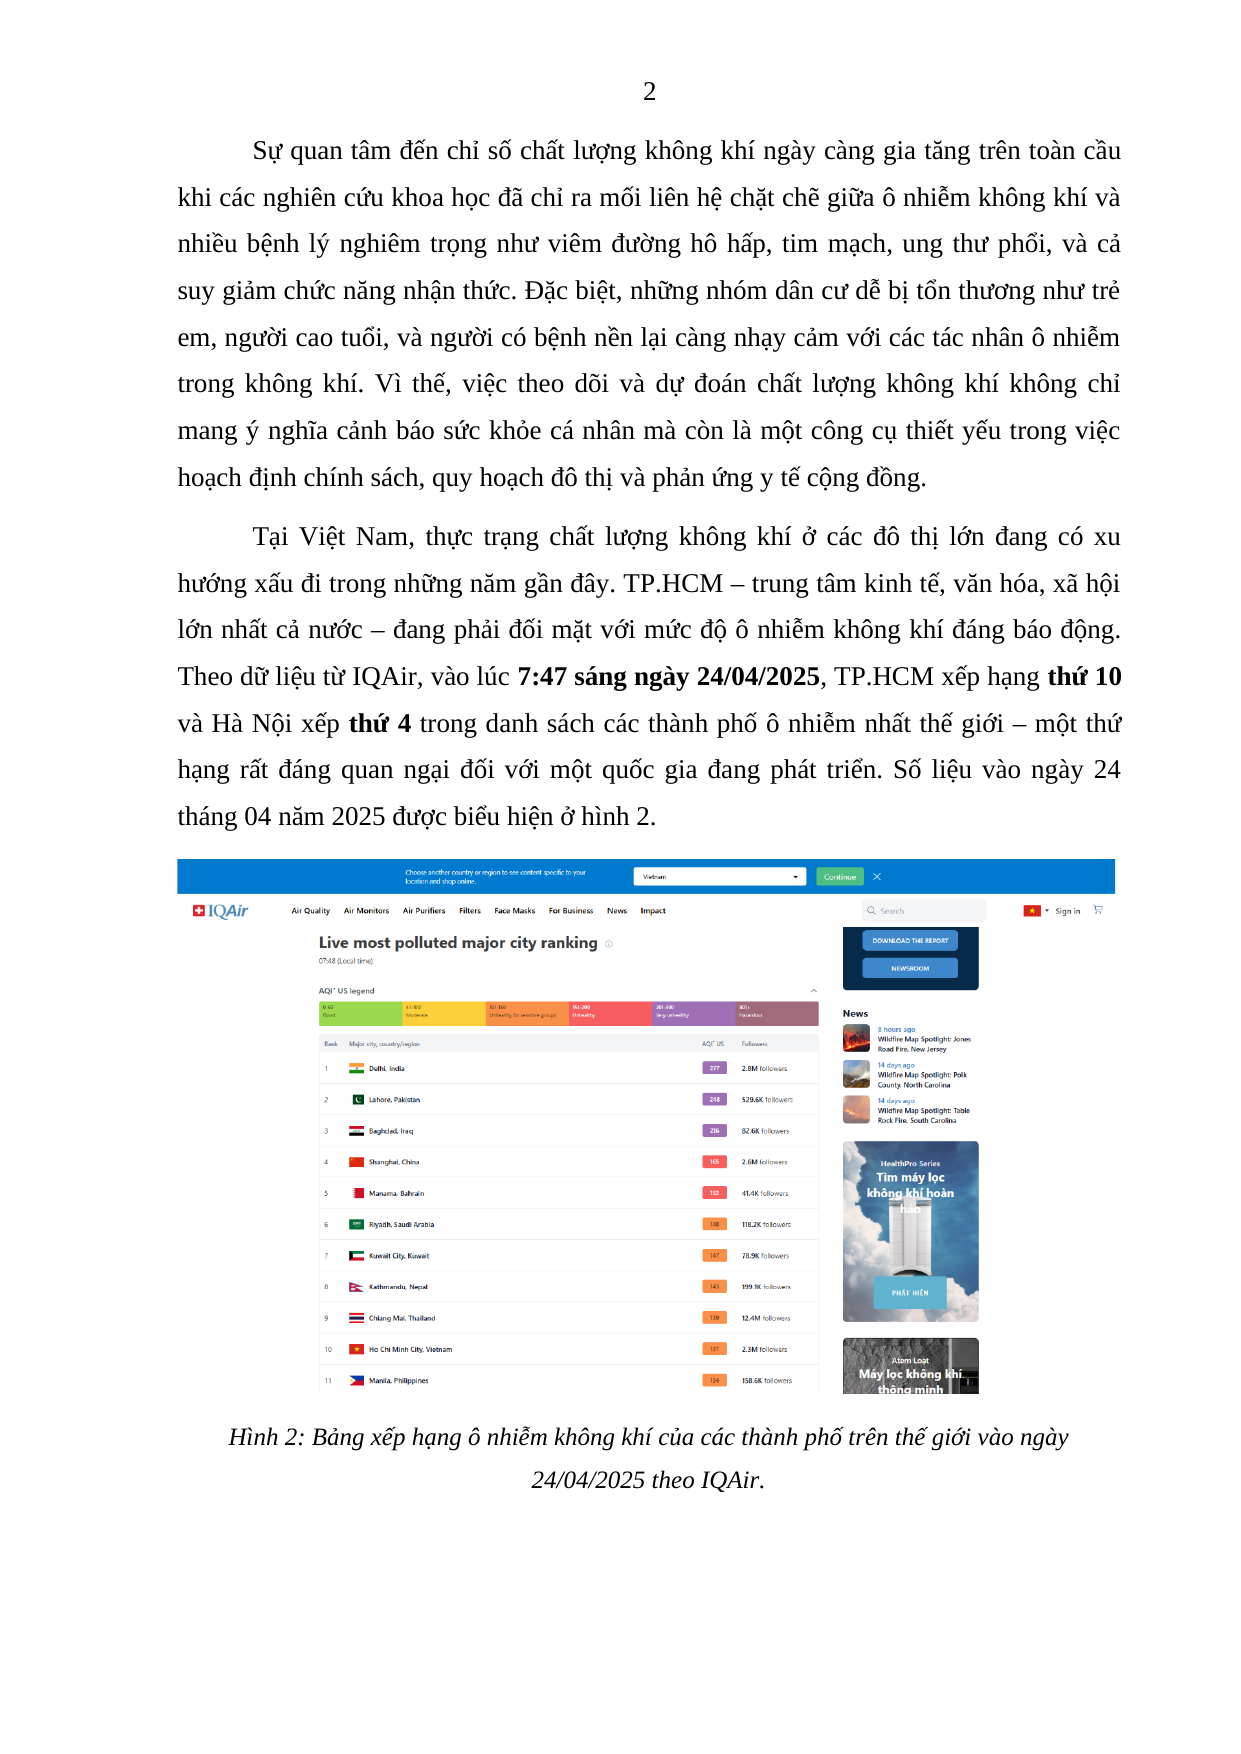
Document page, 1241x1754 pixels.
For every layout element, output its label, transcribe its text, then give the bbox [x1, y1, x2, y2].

text Sự quan tâm đến chỉ số chất lượng không khí ngày càng gia tăng trên toàn cầu khi các nghiên cứu khoa học đã chỉ ra mối liên hệ chặt chẽ giữa ô nhiễm không khí và nhiều bệnh lý nghiêm trọng như viêm đường hô hấp, tim mạch, ung thư phổi, và cả suy giảm chức năng nhận thức. Đặc biệt, những nhóm dân cư dễ bị tổn thương như trẻ em, người cao tuổi, và người có bệnh nền lại càng nhạy cảm với các tác nhân ô nhiễm trong không khí. Vì thế, việc theo dõi và dự đoán chất lượng không khí không chỉ mang ý nghĩa cảnh báo sức khỏe cá nhân mà còn là một công cụ thiết yếu trong việc hoạch định chính sách, quy hoạch đô thị và phản ứng y tế cộng đồng. [177, 134, 1122, 492]
text Tại Việt Nam, thực trạng chất lượng không khí ở các đô thị lớn đang có xu hướng xấu đi trong những năm gần đây. TP.HCM – trung tâm kinh tế, văn hóa, xã hội lớn nhất cả nước – đang phải đối mặt với mức độ ô nhiễm không khí đáng báo động. Theo dữ liệu từ IQAir, vào lúc 7:47 sáng ngày 24/04/2025, TP.HCM xếp hạng thứ 10 và Hà Nội xếp thứ 4 trong danh sách các thành phố ô nhiễm nhất thế giới – một thứ hạng rất đáng quan ngại đối với một quốc gia đang phát triển. Số liệu vào ngày 24 tháng 04 năm 2025 được biểu hiện ở hình 2. [177, 520, 1122, 831]
picture [177, 859, 1116, 1394]
